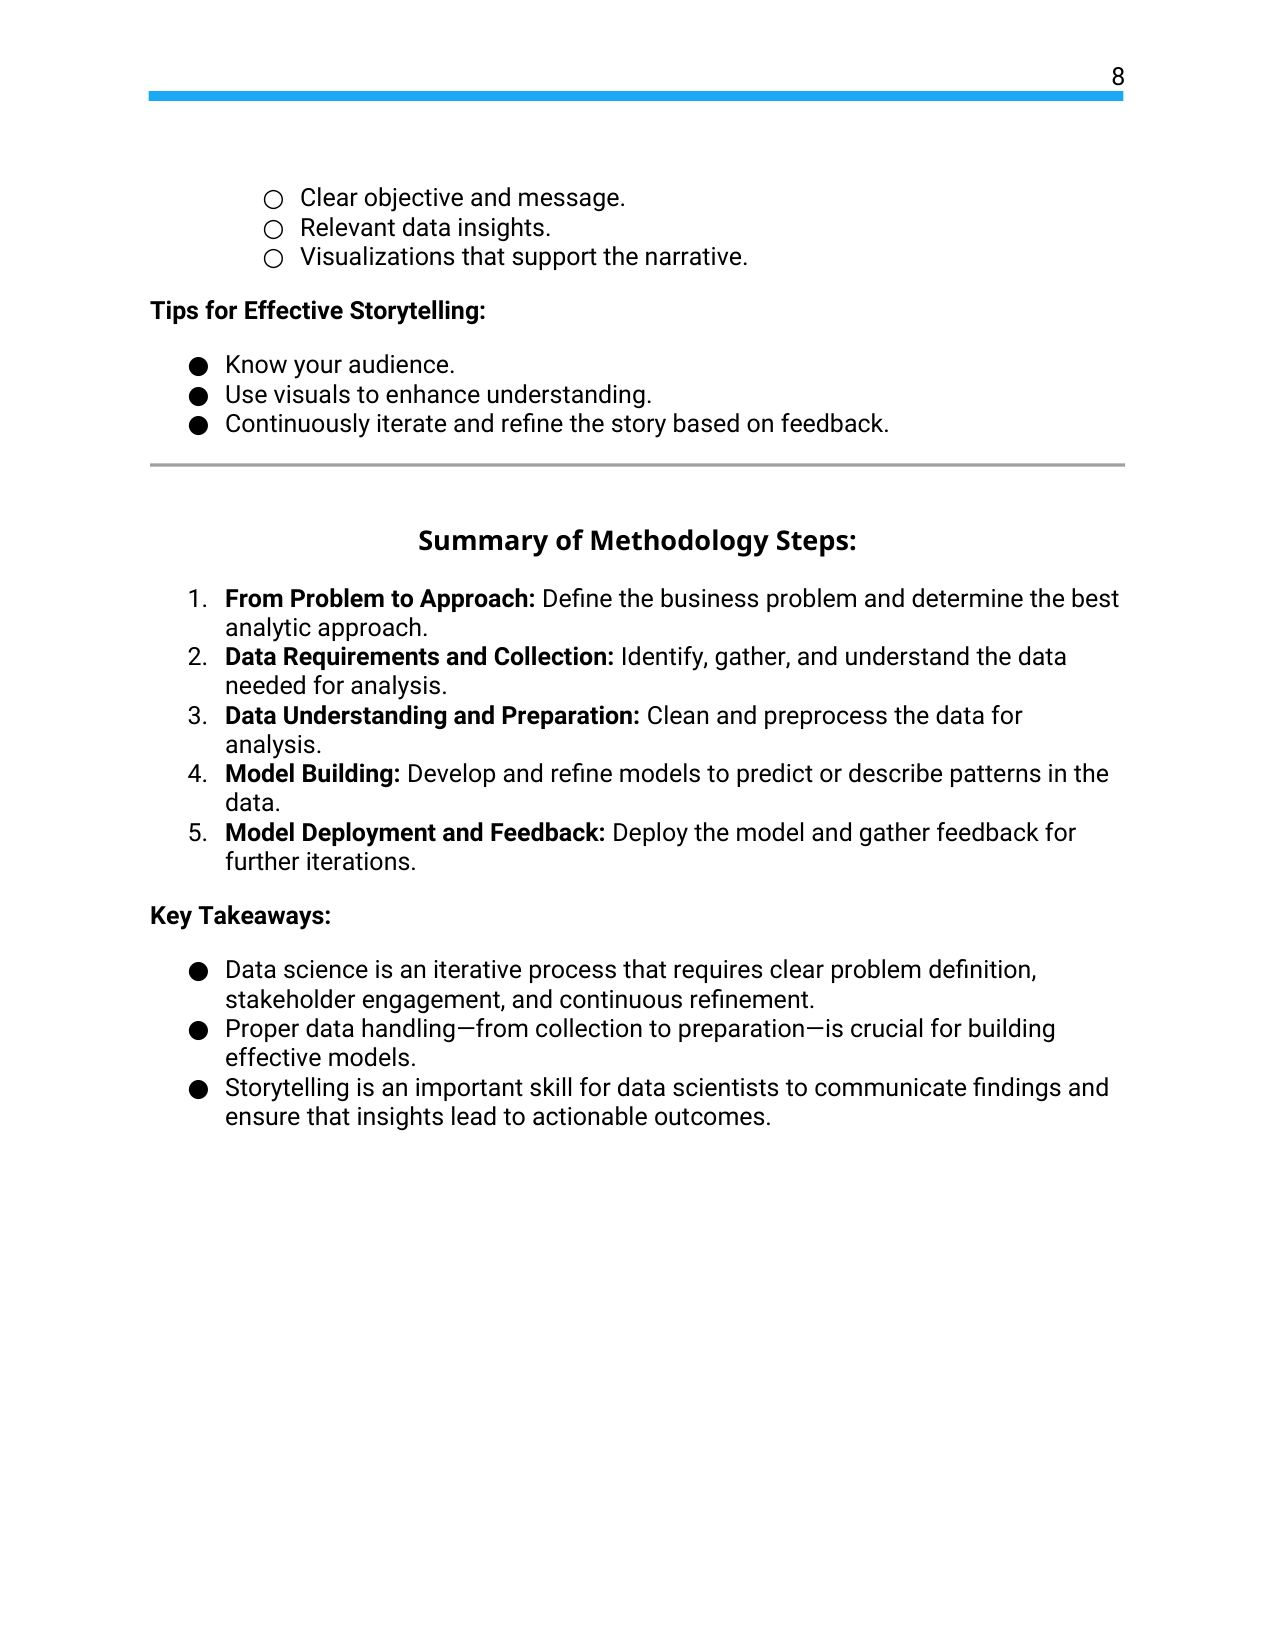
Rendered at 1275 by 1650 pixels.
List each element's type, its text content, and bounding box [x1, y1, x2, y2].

list Storytelling is an important skill for data scientists to communicate findings and ensure that insights lead to actionable outcomes. [187, 1073, 1125, 1131]
list Continuously iterate and refine the story based on feedback. [187, 409, 1125, 438]
subtitle Summary of Methodology Steps: [150, 522, 1125, 559]
list Clear objective and message. [262, 183, 1125, 213]
list Data Requirements and Collection: Identify, gather, and understand the data needed for analysis. [187, 642, 1125, 701]
list Data science is an iterative process that requires clear problem definition, stakeholder engagement, and continuous refinement. [187, 956, 1125, 1014]
list From Problem to Approach: Define the business problem and determine the best analytic approach. [187, 584, 1125, 642]
list Know your audience. [187, 351, 1125, 380]
list Use visuals to enhance understanding. [187, 380, 1125, 409]
text Key Takeaways: [150, 901, 1125, 931]
list Model Deployment and Feedback: Deploy the model and gather feedback for further iterations. [187, 818, 1125, 876]
list Visualizations that support the narrative. [262, 242, 1125, 271]
list Data Understanding and Preparation: Clean and preprocess the data for analysis. [187, 701, 1125, 759]
list Proper data handling—from collection to preparation—is crucial for building effective models. [187, 1014, 1125, 1073]
list Model Building: Develop and refine models to predict or describe patterns in the data. [187, 759, 1125, 818]
picture [148, 91, 1124, 101]
text Tips for Effective Storytelling: [150, 296, 1125, 326]
list Relevant data insights. [262, 213, 1125, 242]
